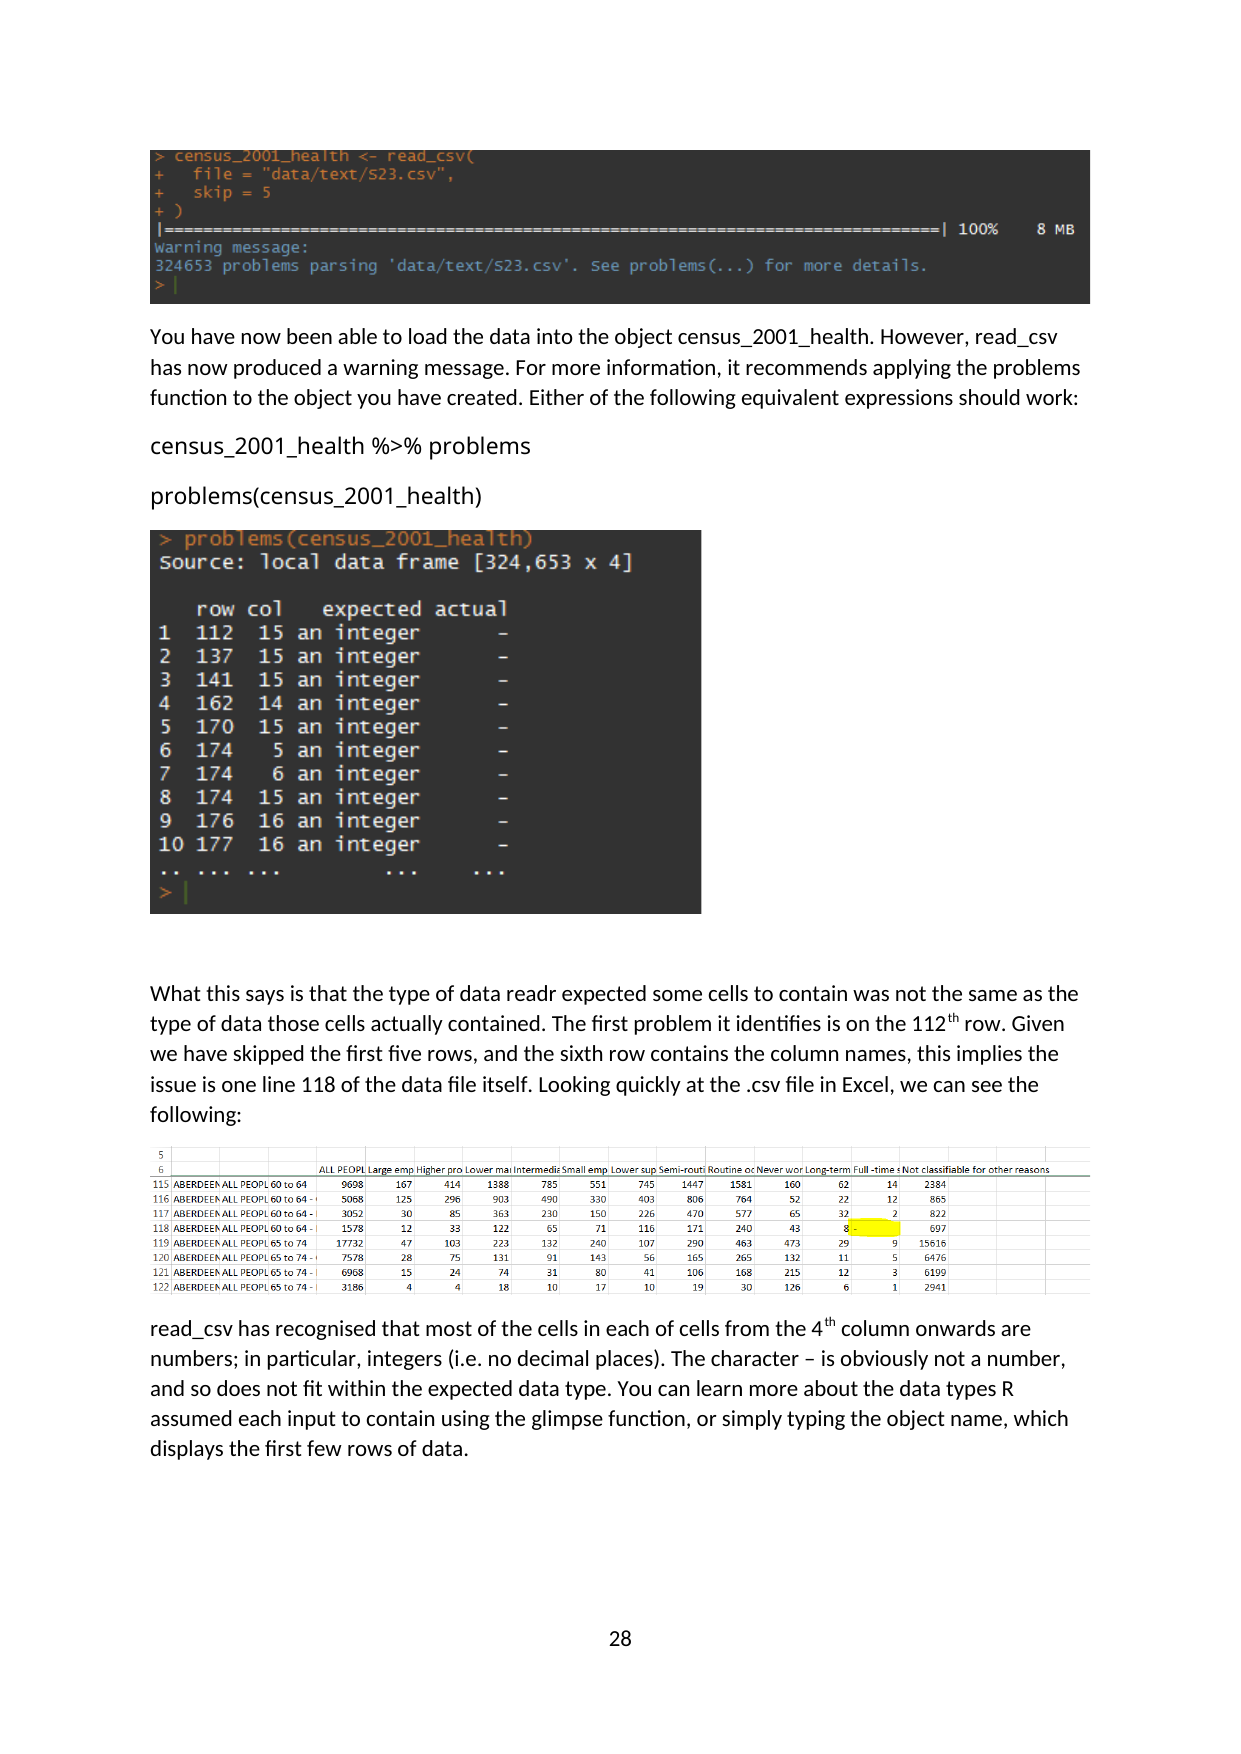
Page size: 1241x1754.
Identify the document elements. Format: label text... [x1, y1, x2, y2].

picture [150, 530, 702, 914]
text problems(census_2001_health) [150, 480, 1090, 511]
text What this says is that the type of data readr expected some cells to contain was not the same as the type of data those cells actually contained. The first problem it identifies is on the 112th row. Given we have skipped the first five rows, and the sixth row contains the column names, this implies the issue is one line 118 of the data file itself. Looking quickly at the .csv file in Excel, we can see the following: [150, 979, 1090, 1128]
text read_csv has recognised that most of the cells in each of cells from the 4th column onwards are numbers; in particular, integers (i.e. no decimal places). The character – is obviously not a number, and so does not fit within the expected data type. You can learn more about the data types R assumed each input to contain using the glimpse function, or simply typing the object name, which displays the first few rows of data. [150, 1314, 1090, 1463]
text census_2001_health %>% problems [150, 430, 1090, 461]
picture [150, 150, 1091, 304]
text You have now been able to load the data into the object census_2001_health. However, read_csv has now produced a warning message. For more information, it recommends applying the problems function to the object you have created. Either of the following equivalent expressions should work: [150, 322, 1090, 411]
picture [150, 1146, 1091, 1295]
